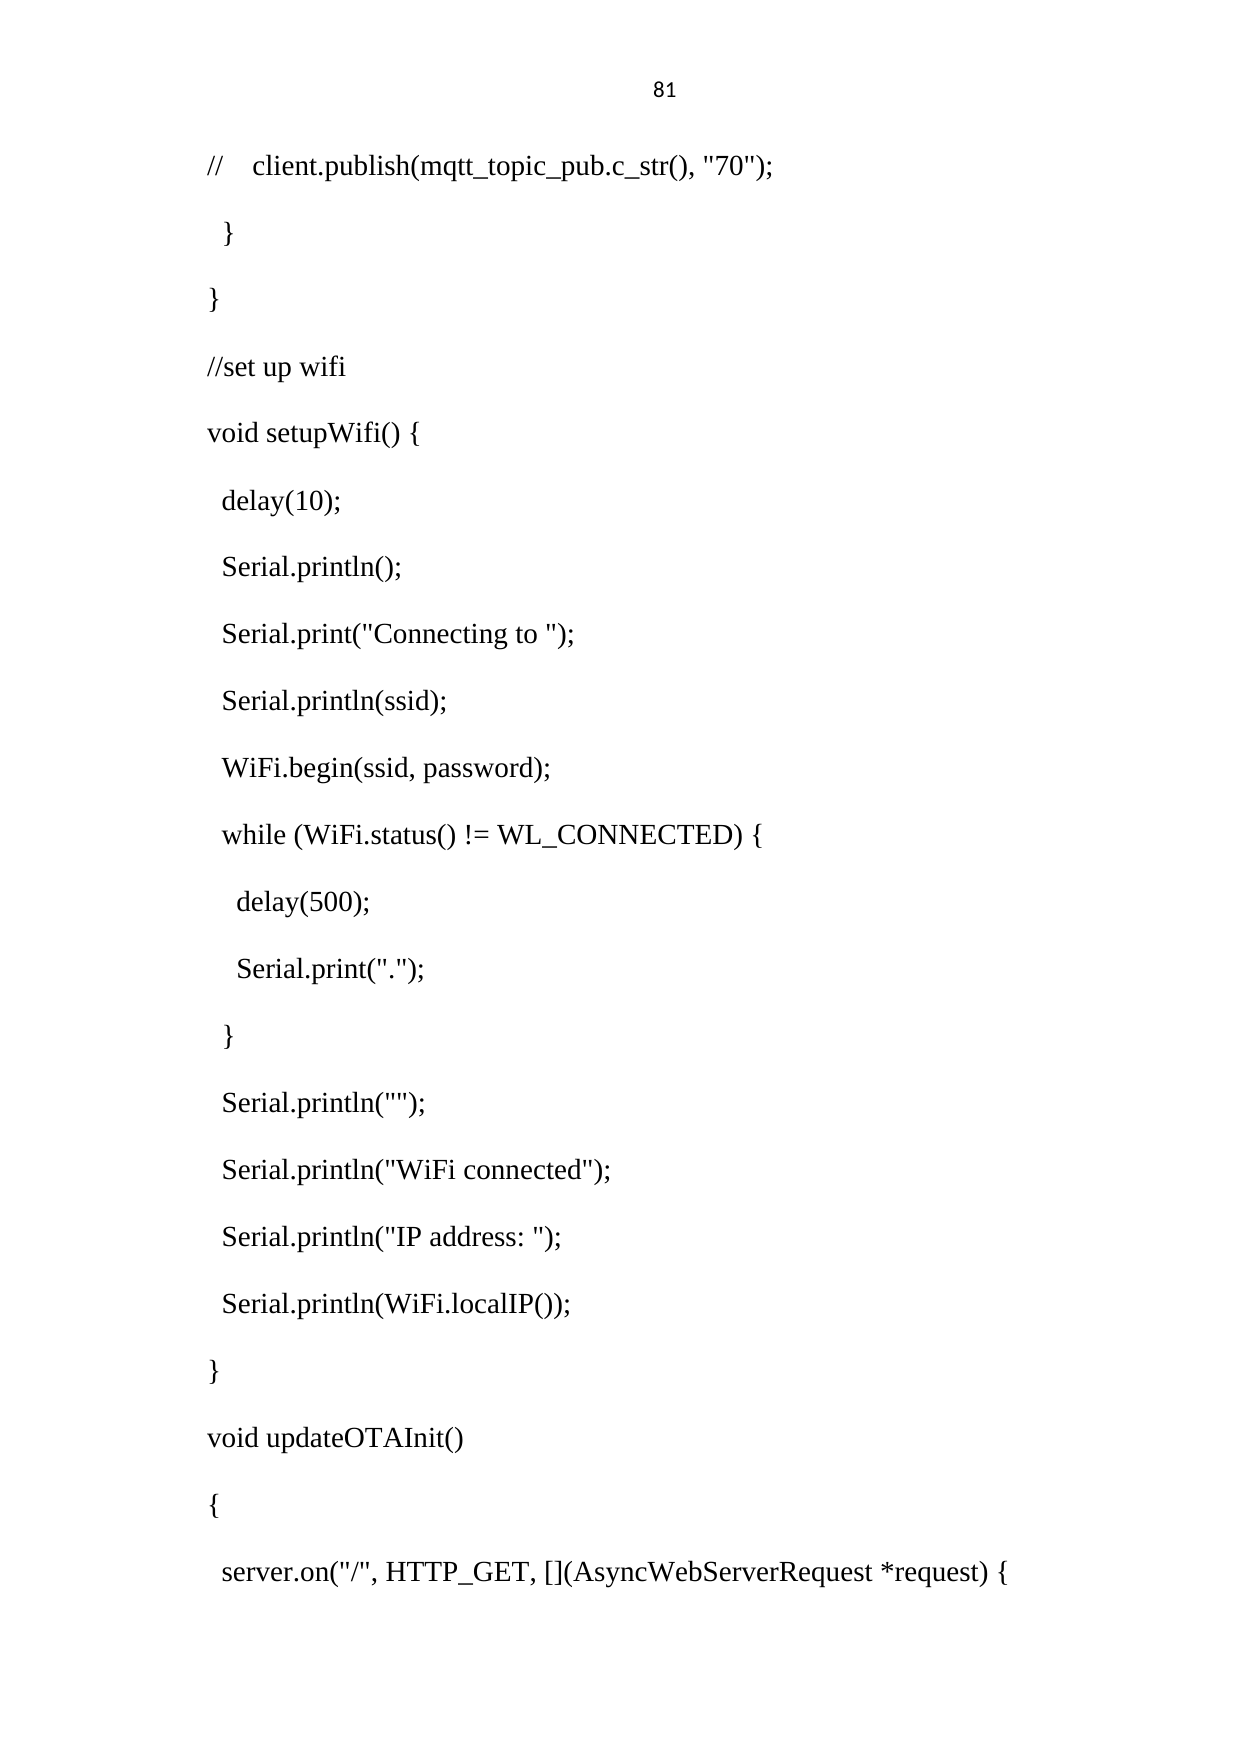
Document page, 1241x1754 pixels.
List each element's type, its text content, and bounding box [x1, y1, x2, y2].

text } [207, 1018, 1122, 1052]
text Serial.println("WiFi connected"); [207, 1152, 1122, 1186]
text //set up wifi [207, 349, 1122, 382]
text while (WiFi.status() != WL_CONNECTED) { [207, 817, 1122, 851]
text delay(10); [207, 483, 1122, 516]
text } [207, 282, 1122, 315]
text server.on("/", HTTP_GET, [](AsyncWebServerRequest *request) { [207, 1554, 1122, 1588]
text Serial.println(WiFi.localIP()); [207, 1286, 1122, 1320]
text Serial.println(); [207, 549, 1122, 583]
text Serial.println(""); [207, 1085, 1122, 1119]
text Serial.println(ssid); [207, 683, 1122, 717]
text Serial.print("Connecting to "); [207, 617, 1122, 650]
text Serial.println("IP address: "); [207, 1219, 1122, 1253]
text void updateOTAInit() [207, 1420, 1122, 1454]
text { [207, 1487, 1122, 1521]
text WiFi.begin(ssid, password); [207, 751, 1122, 784]
text } [207, 215, 1122, 248]
text void setupWifi() { [207, 416, 1122, 449]
text Serial.print("."); [207, 951, 1122, 985]
text } [207, 1353, 1122, 1387]
text delay(500); [207, 884, 1122, 918]
text // client.publish(mqtt_topic_pub.c_str(), "70"); [207, 148, 1122, 181]
